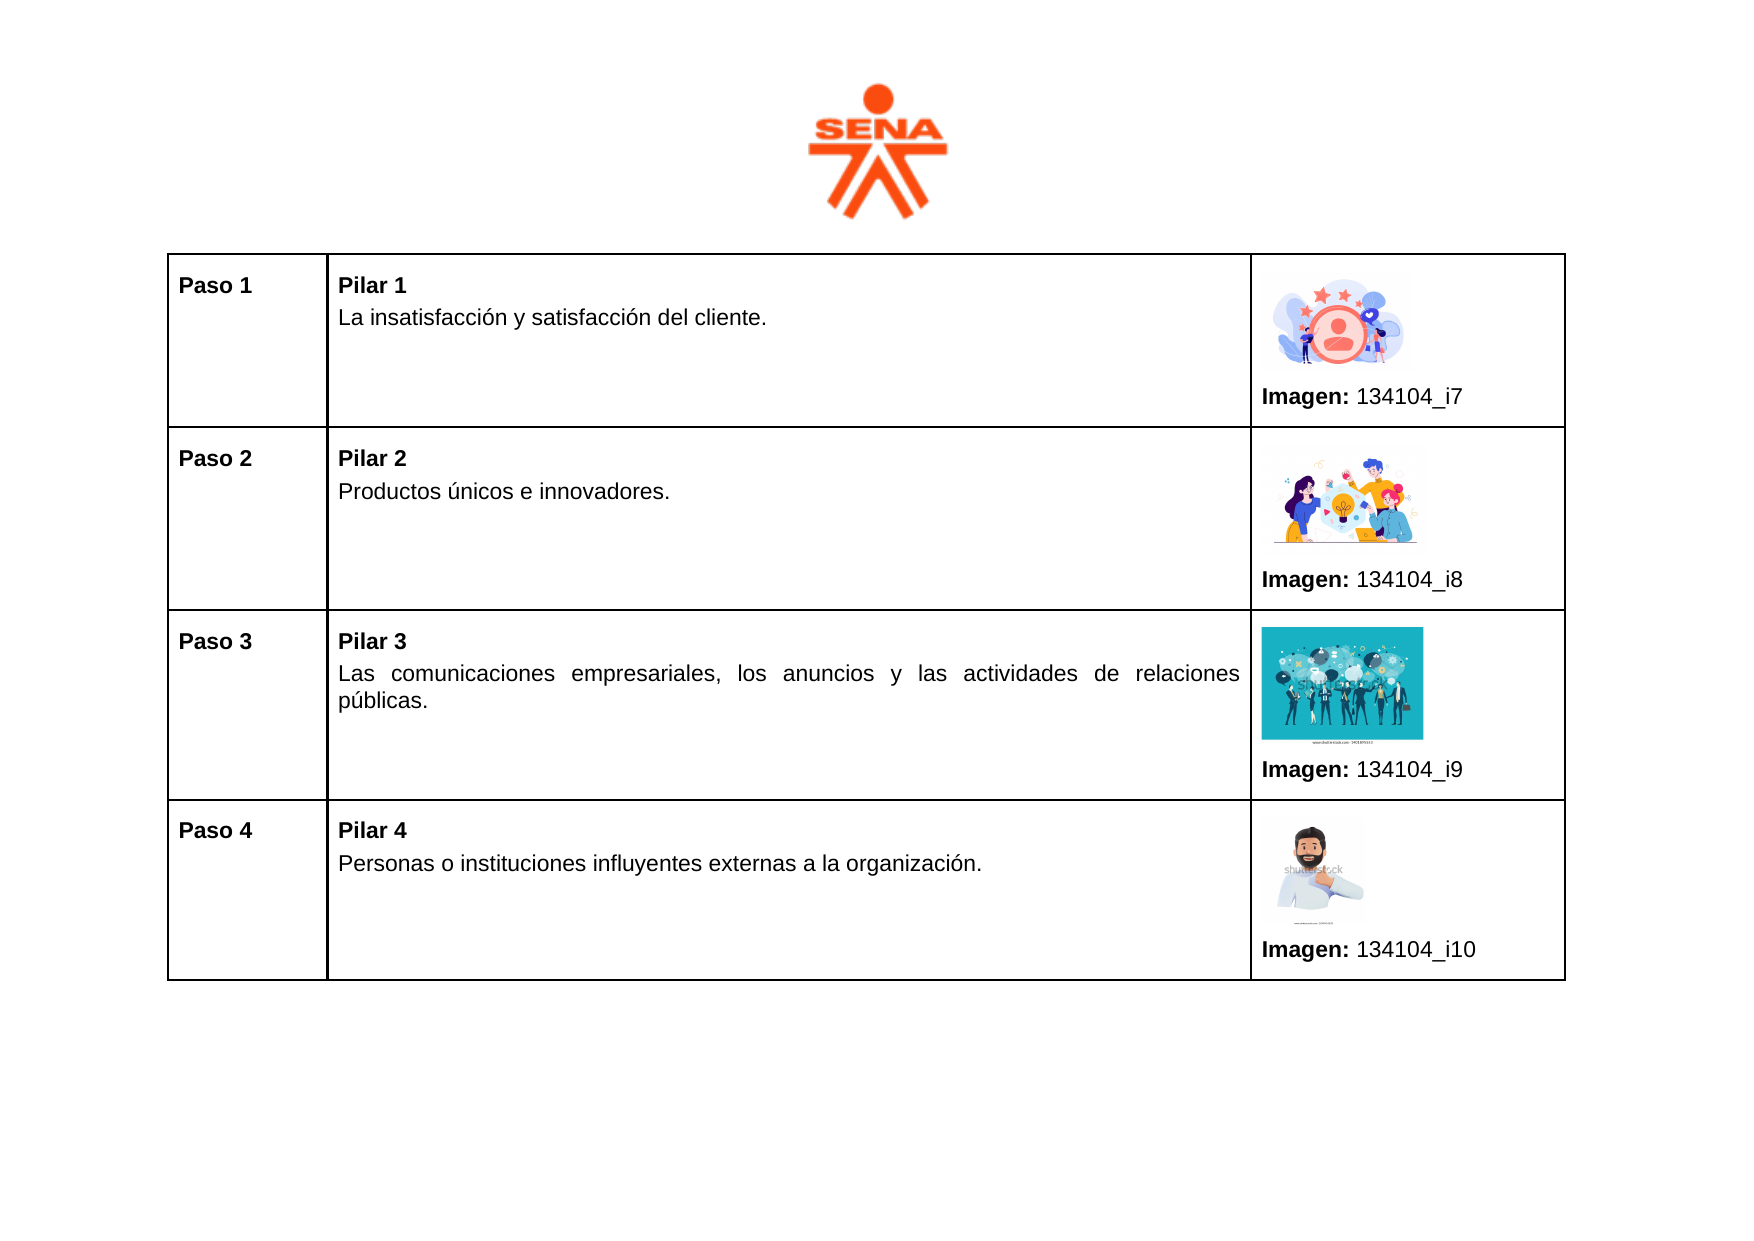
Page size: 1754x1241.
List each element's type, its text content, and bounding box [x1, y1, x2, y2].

picture [1261, 445, 1428, 555]
table_cell Pilar 2 Productos únicos e innovadores. [329, 428, 1250, 609]
table_cell Imagen: 134104_i9 [1252, 611, 1564, 798]
picture [1261, 627, 1424, 745]
table_cell Paso 3 [169, 611, 326, 798]
picture [1261, 817, 1366, 925]
table_cell Imagen: 134104_i7 [1252, 255, 1564, 426]
table_cell Paso 4 [169, 801, 326, 979]
picture [1261, 271, 1414, 372]
table_cell Paso 1 [169, 255, 326, 426]
table_cell Pilar 1 La insatisfacción y satisfacción del cliente. [329, 255, 1250, 426]
table_cell Imagen: 134104_i8 [1252, 428, 1564, 609]
table_cell Paso 2 [169, 428, 326, 609]
table_cell Pilar 4 Personas o instituciones influyentes externas a la organización. [329, 801, 1250, 979]
table_cell Imagen: 134104_i10 [1252, 801, 1564, 979]
picture [796, 75, 958, 227]
table_cell Pilar 3 Las comunicaciones empresariales, los anuncios y las actividades de relaciones públicas. [329, 611, 1250, 798]
